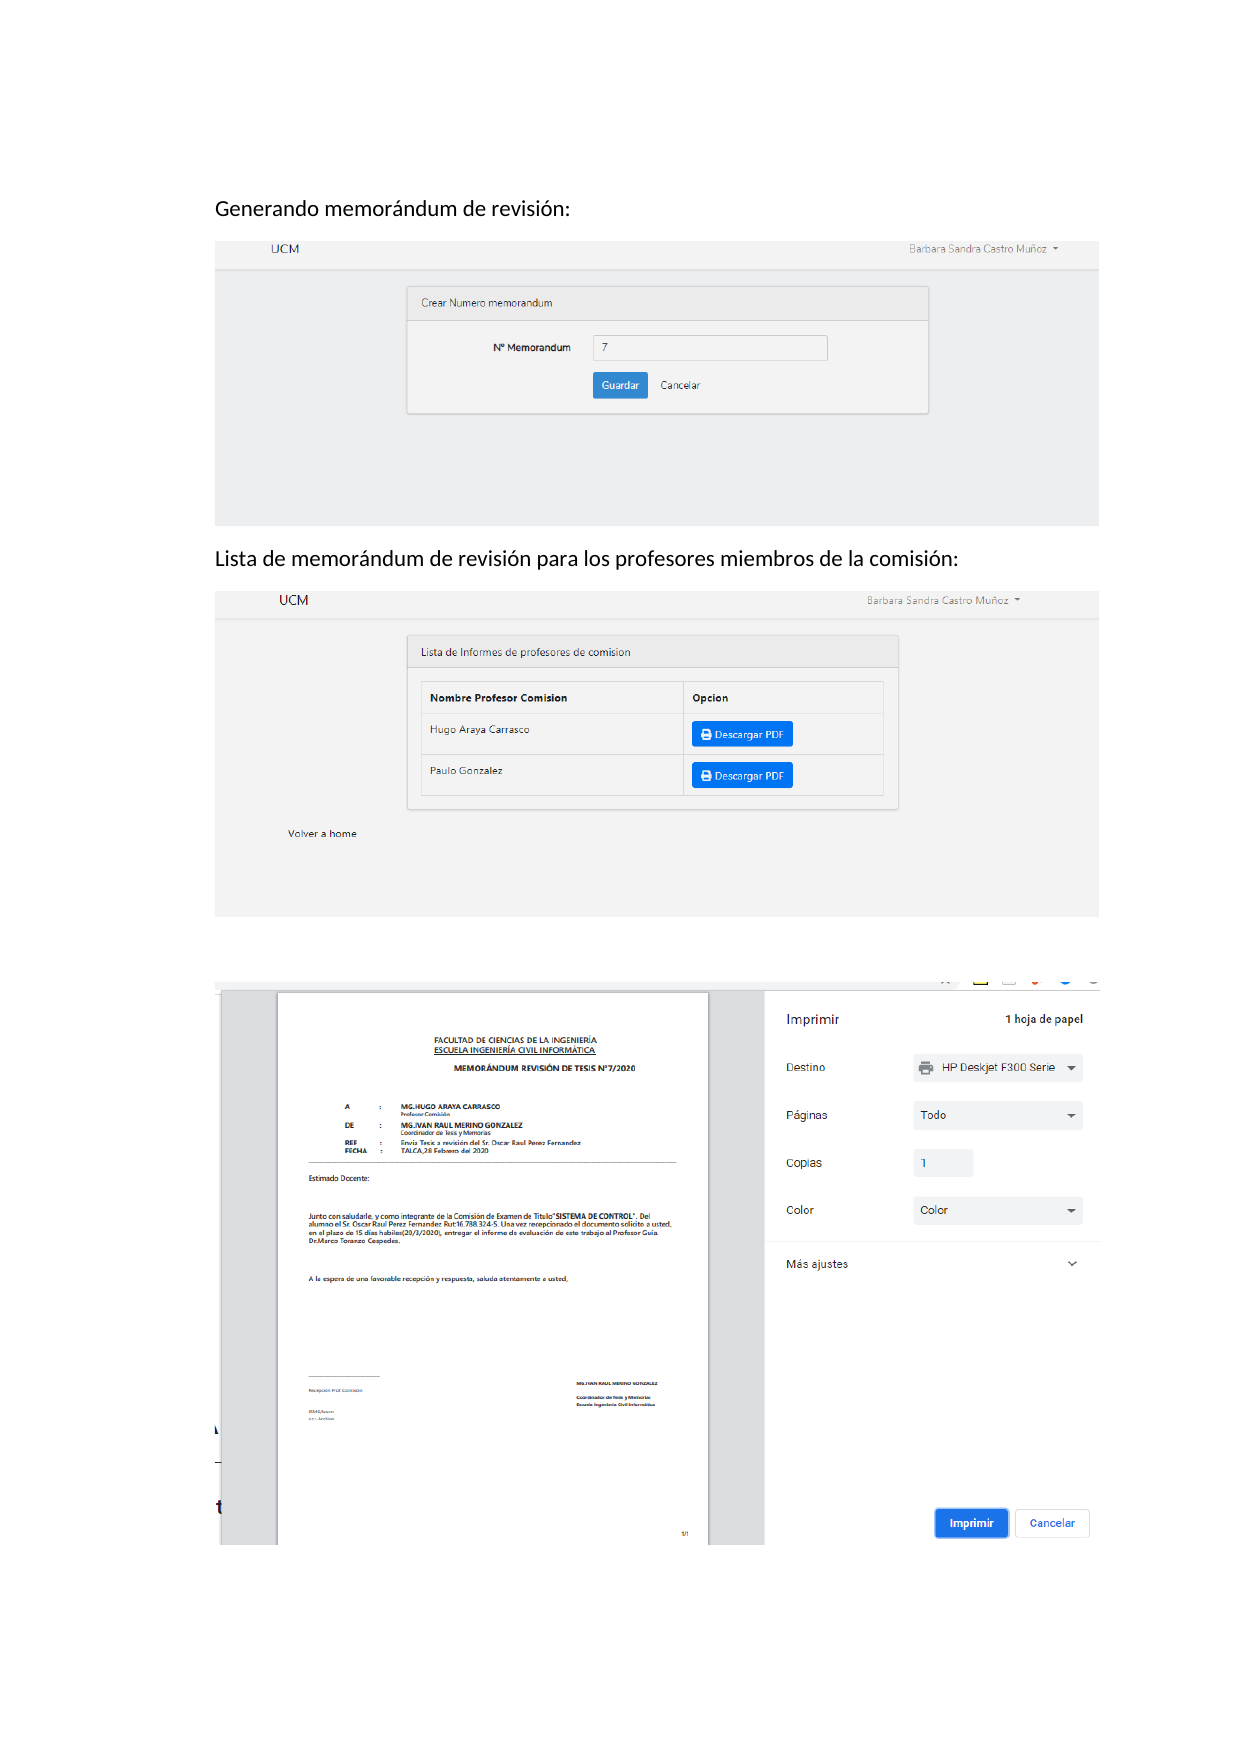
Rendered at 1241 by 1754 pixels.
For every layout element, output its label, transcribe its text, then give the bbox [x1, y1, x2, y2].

text Lista de memorándum de revisión para los profesores miembros de la comisión: [215, 544, 1063, 573]
text Generando memorándum de revisión: [215, 194, 1063, 222]
picture [214, 591, 1099, 917]
picture [214, 241, 1099, 526]
picture [214, 982, 1101, 1545]
